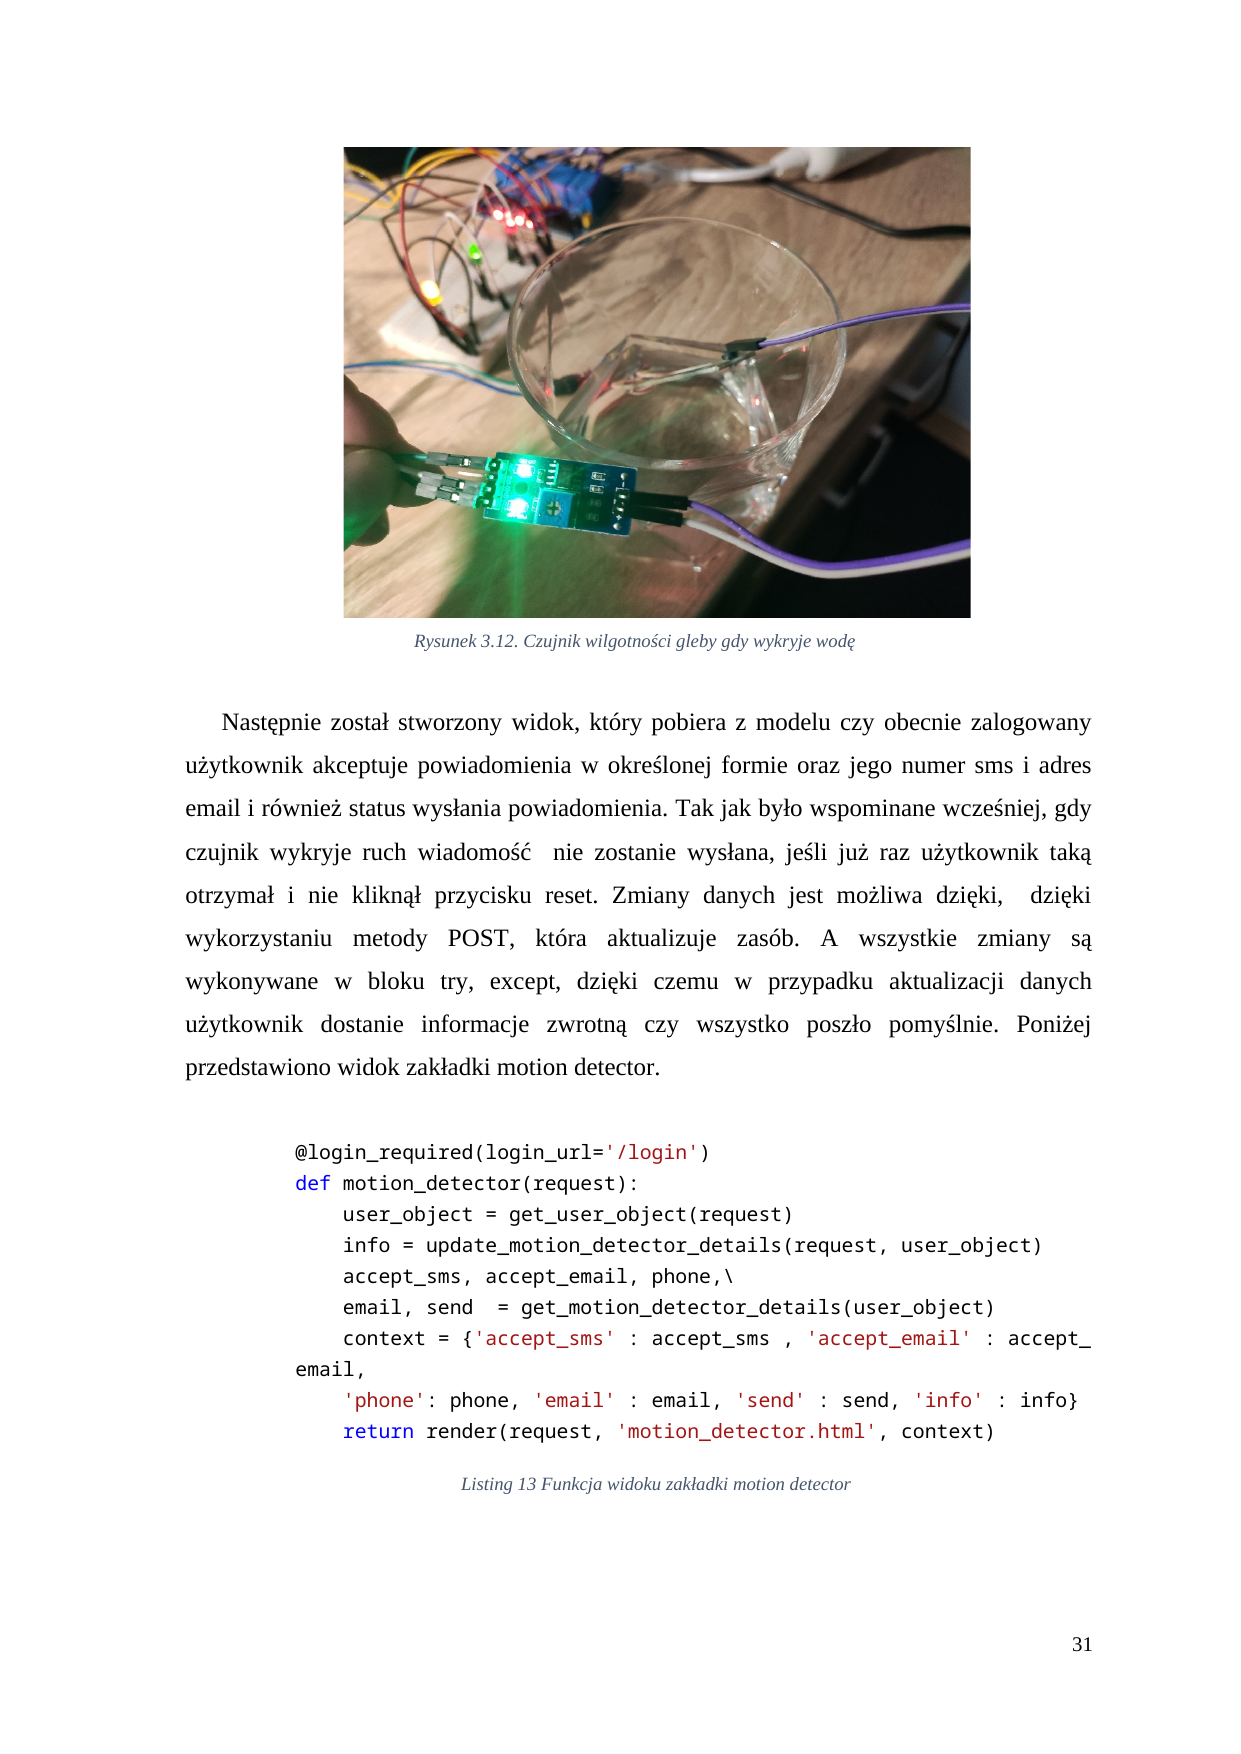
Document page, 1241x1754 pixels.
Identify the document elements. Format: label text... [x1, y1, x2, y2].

text info = update_motion_detector_details(request, user_object) [295, 1231, 1093, 1258]
text user_object = get_user_object(request) [295, 1200, 1093, 1227]
text 'phone': phone, 'email' : email, 'send' : send, 'info' : info} [295, 1386, 1093, 1413]
text Następnie został stworzony widok, który pobiera z modelu czy obecnie zalogowany użytkownik akceptuje powiadomienia w określonej formie oraz jego numer sms i adres email i również status wysłania powiadomienia. Tak jak było wspominane wcześniej, gdy czujnik wykryje ruch wiadomość nie zostanie wysłana, jeśli już raz użytkownik taką otrzymał i nie kliknął przycisku reset. Zmiany danych jest możliwa dzięki, dzięki wykorzystaniu metody POST, która aktualizuje zasób. A wszystkie zmiany są wykonywane w bloku try, except, dzięki czemu w przypadku aktualizacji danych użytkownik dostanie informacje zwrotną czy wszystko poszło pomyślnie. Poniżej przedstawiono widok zakładki motion detector. [185, 707, 1093, 1081]
picture [343, 147, 971, 618]
text def motion_detector(request): [295, 1169, 1093, 1196]
text Rysunek 3.12. Czujnik wilgotności gleby gdy wykryje wodę [148, 630, 1093, 652]
text accept_sms, accept_email, phone,\ [295, 1262, 1093, 1289]
text context = {'accept_sms' : accept_sms , 'accept_email' : accept_email, [295, 1324, 1093, 1382]
text Listing 13 Funkcja widoku zakładki motion detector [148, 1473, 1093, 1494]
text email, send = get_motion_detector_details(user_object) [295, 1293, 1093, 1320]
text @login_required(login_url='/login') [295, 1138, 1093, 1165]
text return render(request, 'motion_detector.html', context) [295, 1417, 1093, 1444]
